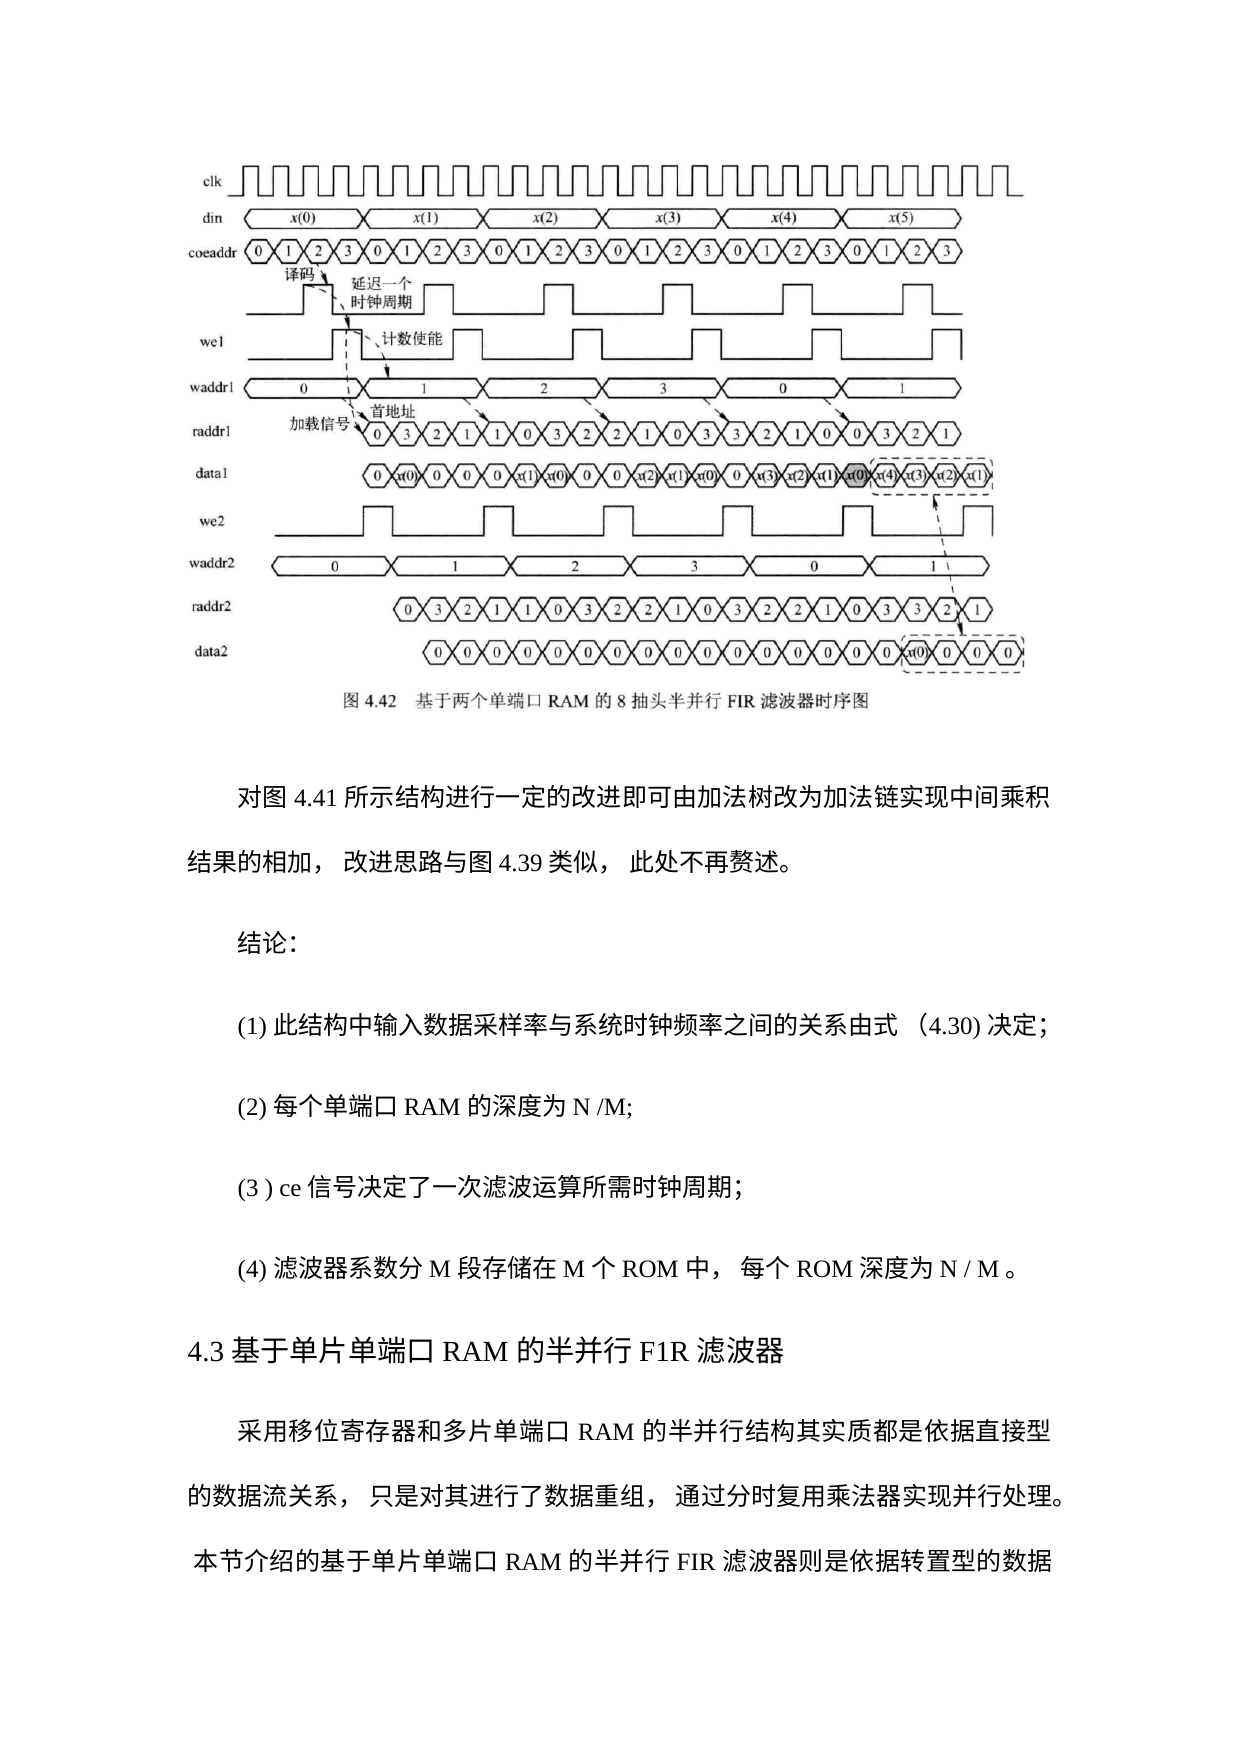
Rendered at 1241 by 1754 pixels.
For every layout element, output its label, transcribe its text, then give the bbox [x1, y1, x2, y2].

text (1) 此结构中输入数据采样率与系统时钟频率之间的关系由式 （4.30) 决定； [187, 991, 1053, 1056]
text (4) 滤波器系数分 M 段存储在 M 个 ROM 中， 每个 ROM 深度为N / M 。 [187, 1234, 1053, 1299]
text 4.3 基于单片单端口 RAM 的半并行 F1R 滤波器 [187, 1316, 1053, 1381]
text 结论： [187, 909, 1053, 974]
text (3 ) ce 信号决定了一次滤波运算所需时钟周期； [187, 1153, 1053, 1218]
text (2) 每个单端口 RAM 的深度为 N /M; [187, 1072, 1053, 1137]
picture [187, 162, 1053, 715]
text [187, 1397, 1053, 1592]
text 对图 4.41 所示结构进行一定的改进即可由加法树改为加法链实现中间乘积结果的相加， 改进思路与图 4.39 类似， 此处不再赘述。 [187, 763, 1053, 893]
